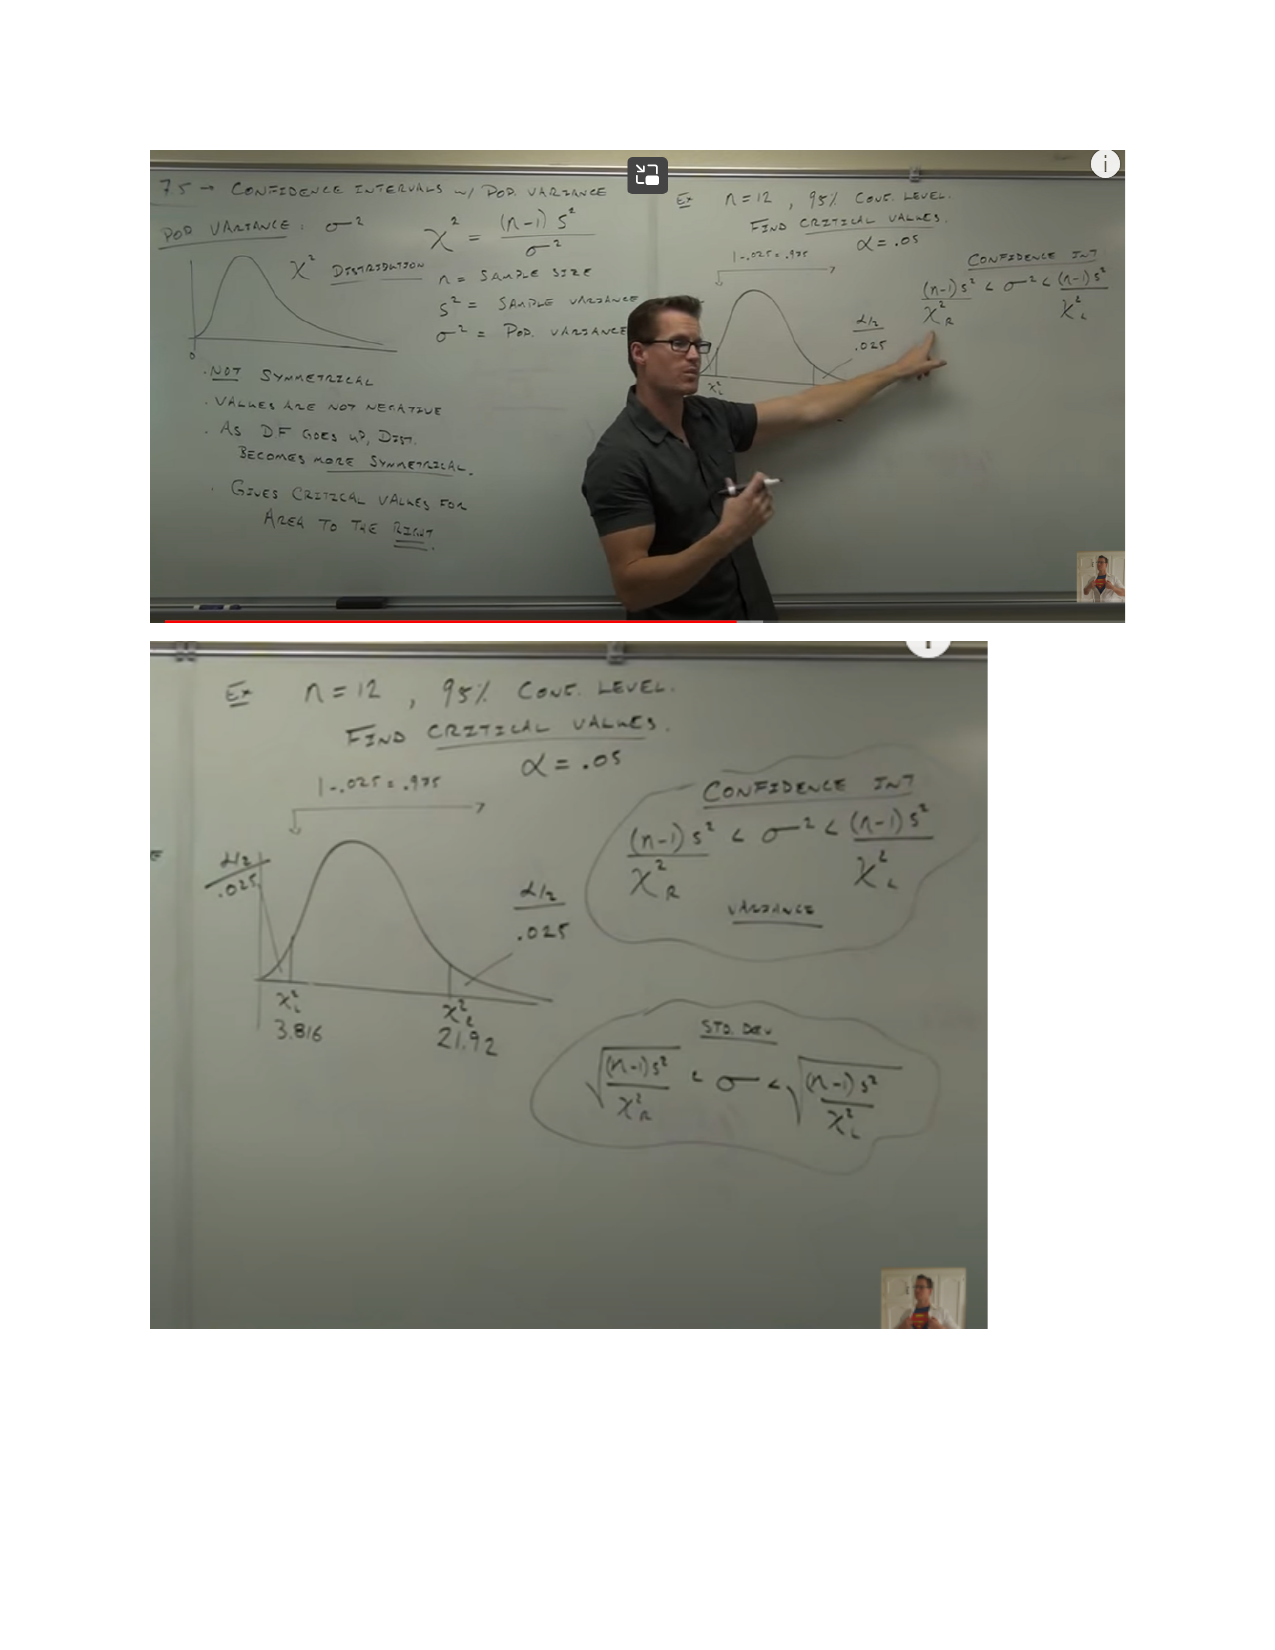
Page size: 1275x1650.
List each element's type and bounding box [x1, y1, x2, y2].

picture [150, 641, 988, 1329]
picture [150, 150, 1125, 623]
